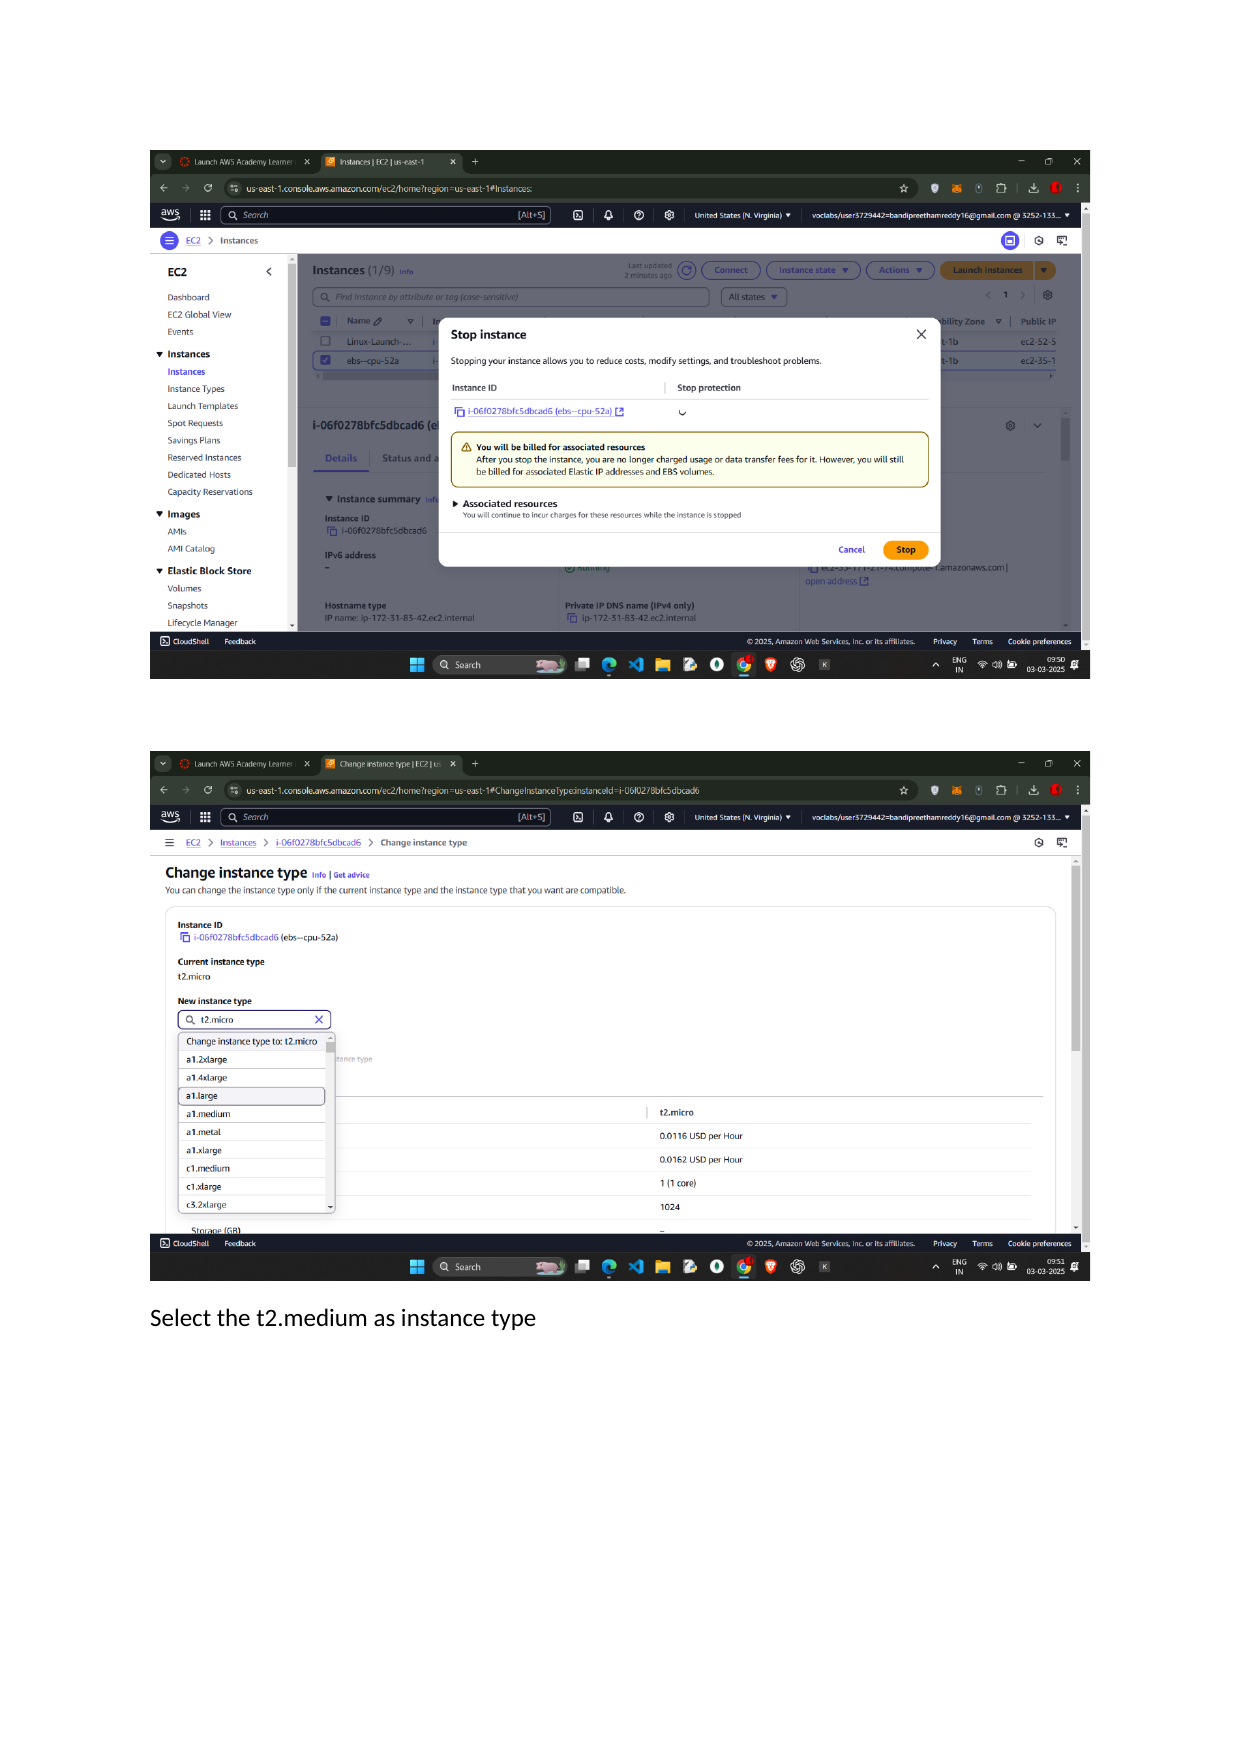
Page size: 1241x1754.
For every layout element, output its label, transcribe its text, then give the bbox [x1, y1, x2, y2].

picture [150, 751, 1091, 1281]
text Select the t2.medium as instance type [150, 1302, 1090, 1332]
picture [150, 150, 1091, 679]
